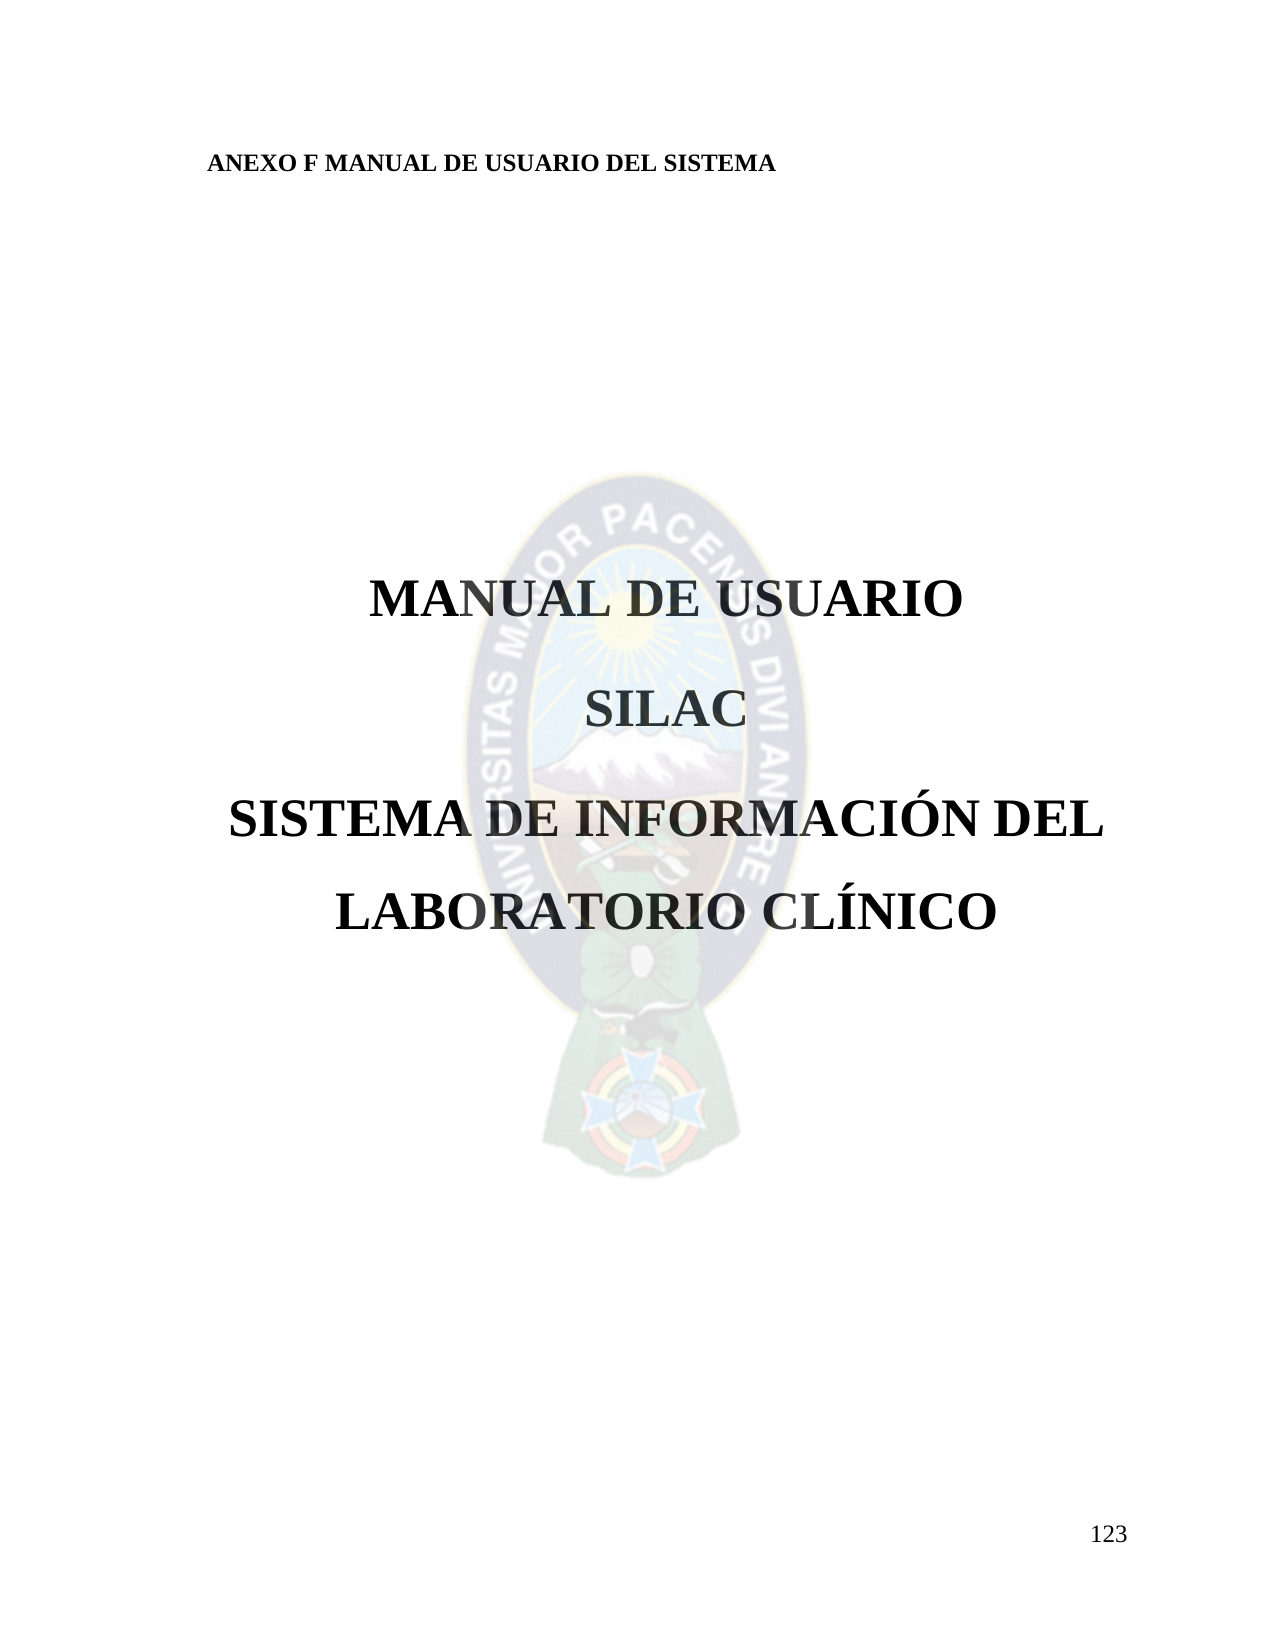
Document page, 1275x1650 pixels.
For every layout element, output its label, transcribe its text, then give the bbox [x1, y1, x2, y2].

text MANUAL DE USUARIO SILAC [814, 566, 1039, 738]
text MANUAL DE USUARIO SILAC [296, 566, 461, 738]
subtitle ANEXO F MANUAL DE USUARIO DEL SISTEMA [207, 148, 1252, 176]
text SISTEMA DE INFORMACIÓN DEL LABORATORIO CLÍNICO [206, 785, 461, 941]
picture [461, 470, 814, 1180]
text SISTEMA DE INFORMACIÓN DEL LABORATORIO CLÍNICO [814, 785, 1128, 941]
